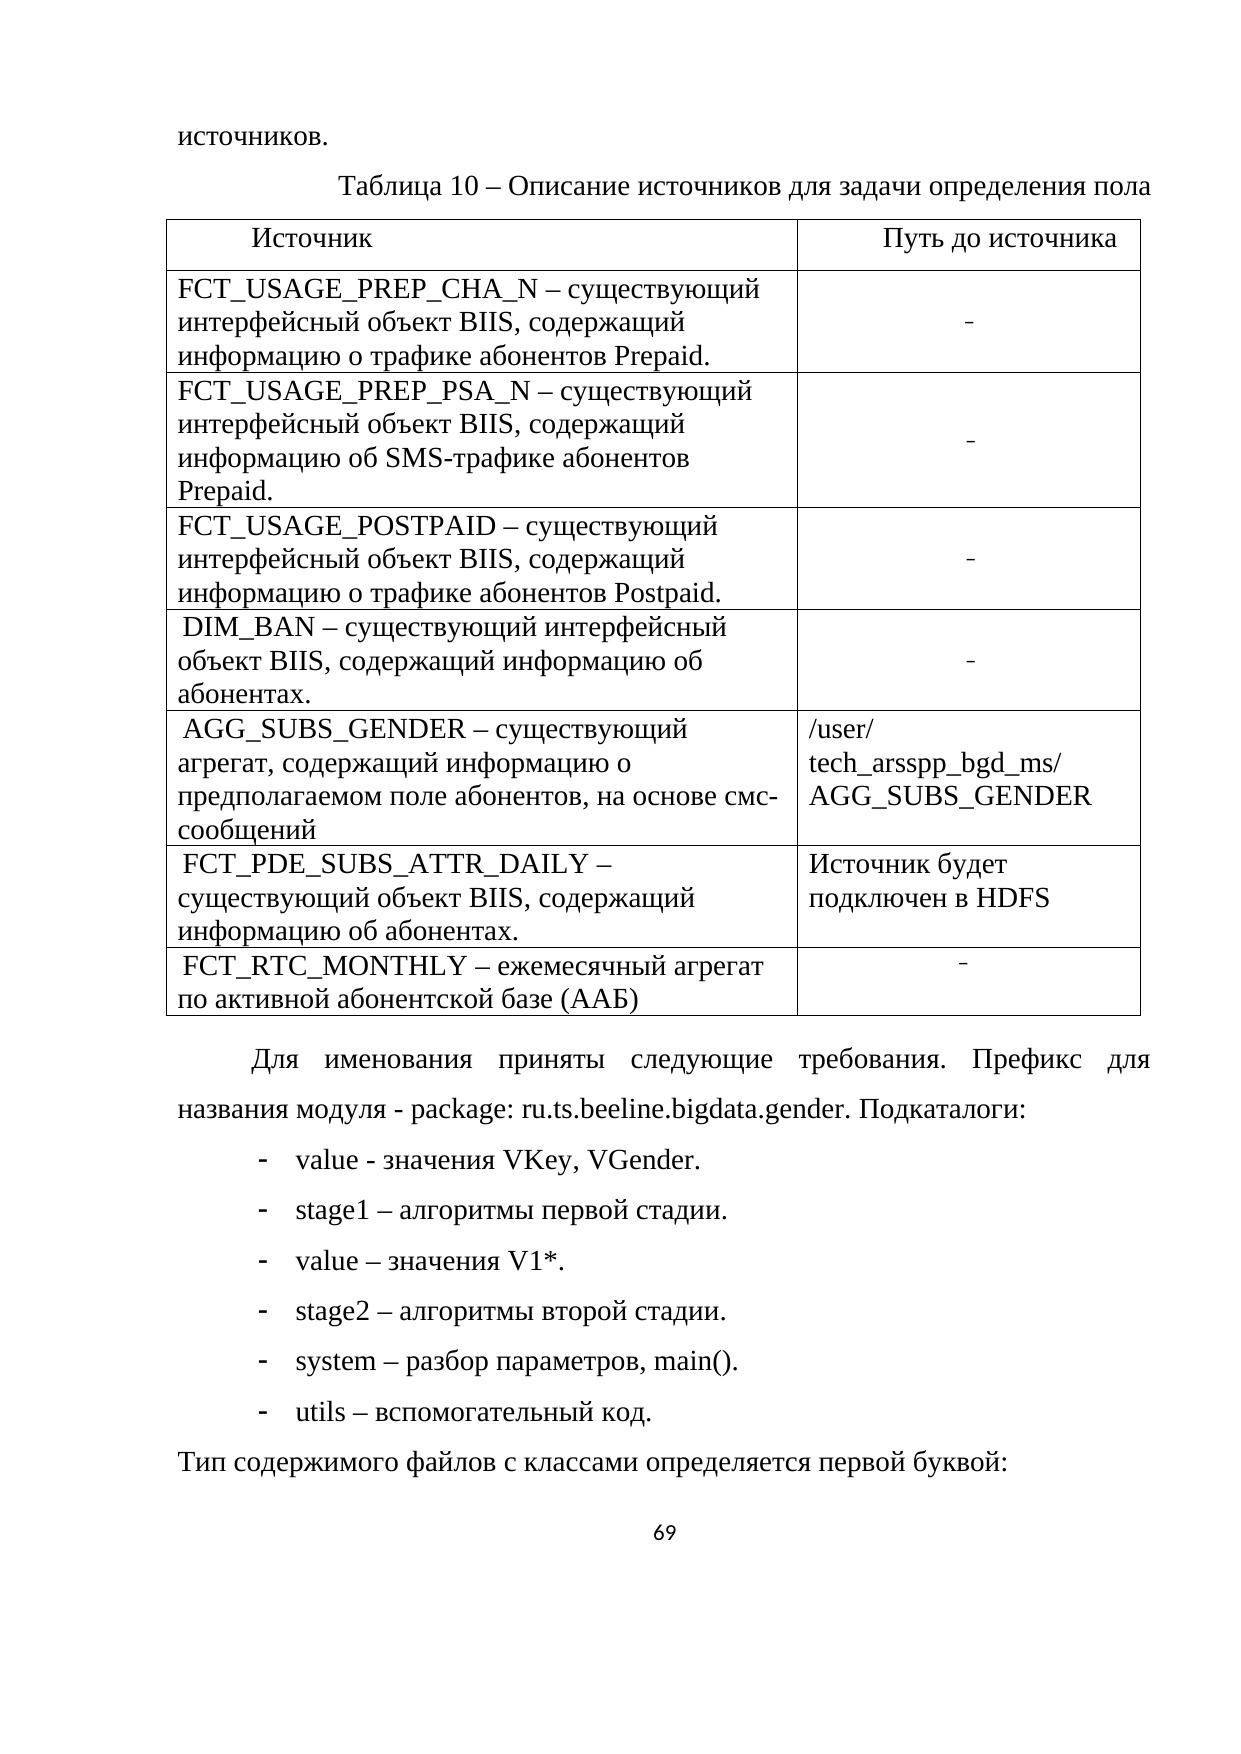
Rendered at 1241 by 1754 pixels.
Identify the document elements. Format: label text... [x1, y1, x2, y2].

text utils – вспомогательный код. [258, 1394, 1152, 1428]
text value – значения V1*. [258, 1243, 1152, 1276]
table_cell Источник будет подключен в HDFS [798, 846, 1140, 947]
table_cell FCT_USAGE_PREP_CHA_N – существующий интерфейсный объект BIIS, содержащий информацию о трафике абонентов Prepaid. [167, 271, 797, 372]
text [177, 118, 1152, 152]
table_header Источник [167, 220, 797, 270]
table_cell DIM_BAN – существующий интерфейсный объект BIIS, содержащий информацию об абонентах. [167, 610, 797, 710]
table_cell FCT_USAGE_POSTPAID – существующий интерфейсный объект BIIS, содержащий информацию о трафике абонентов Postpaid. [167, 508, 797, 608]
table_cell FCT_USAGE_PREP_PSA_N – существующий интерфейсный объект BIIS, содержащий информацию об SMS-трафике абонентов Prepaid. [167, 373, 797, 507]
text Таблица 10 – Описание источников для задачи определения пола [177, 168, 1152, 202]
table_cell – [798, 508, 1140, 608]
table_cell FCT_PDE_SUBS_ATTR_DAILY – существующий объект BIIS, содержащий информацию об абонентах. [167, 846, 797, 947]
text Тип содержимого файлов с классами определяется первой буквой: [177, 1444, 1152, 1478]
table_cell – [798, 610, 1140, 710]
table_cell /user/tech_arsspp_bgd_ms/AGG_SUBS_GENDER [798, 711, 1140, 845]
text system – разбор параметров, main(). [258, 1343, 1152, 1377]
text stage2 – алгоритмы второй стадии. [258, 1293, 1152, 1327]
table_cell – [798, 948, 1140, 1015]
text stage1 – алгоритмы первой стадии. [258, 1192, 1152, 1226]
table_cell – [798, 271, 1140, 372]
text Для именования приняты следующие требования. Префикс для названия модуля - package: ru.ts.beeline.bigdata.gender. Подкаталоги: [177, 1041, 1152, 1125]
table_header Путь до источника [798, 220, 1140, 270]
table_cell AGG_SUBS_GENDER – существующий агрегат, содержащий информацию о предполагаемом поле абонентов, на основе смс-сообщений [167, 711, 797, 845]
table_cell – [798, 373, 1140, 507]
table_cell FCT_RTC_MONTHLY – ежемесячный агрегат по активной абонентской базе (ААБ) [167, 948, 797, 1015]
text value - значения VKey, VGender. [258, 1142, 1152, 1176]
